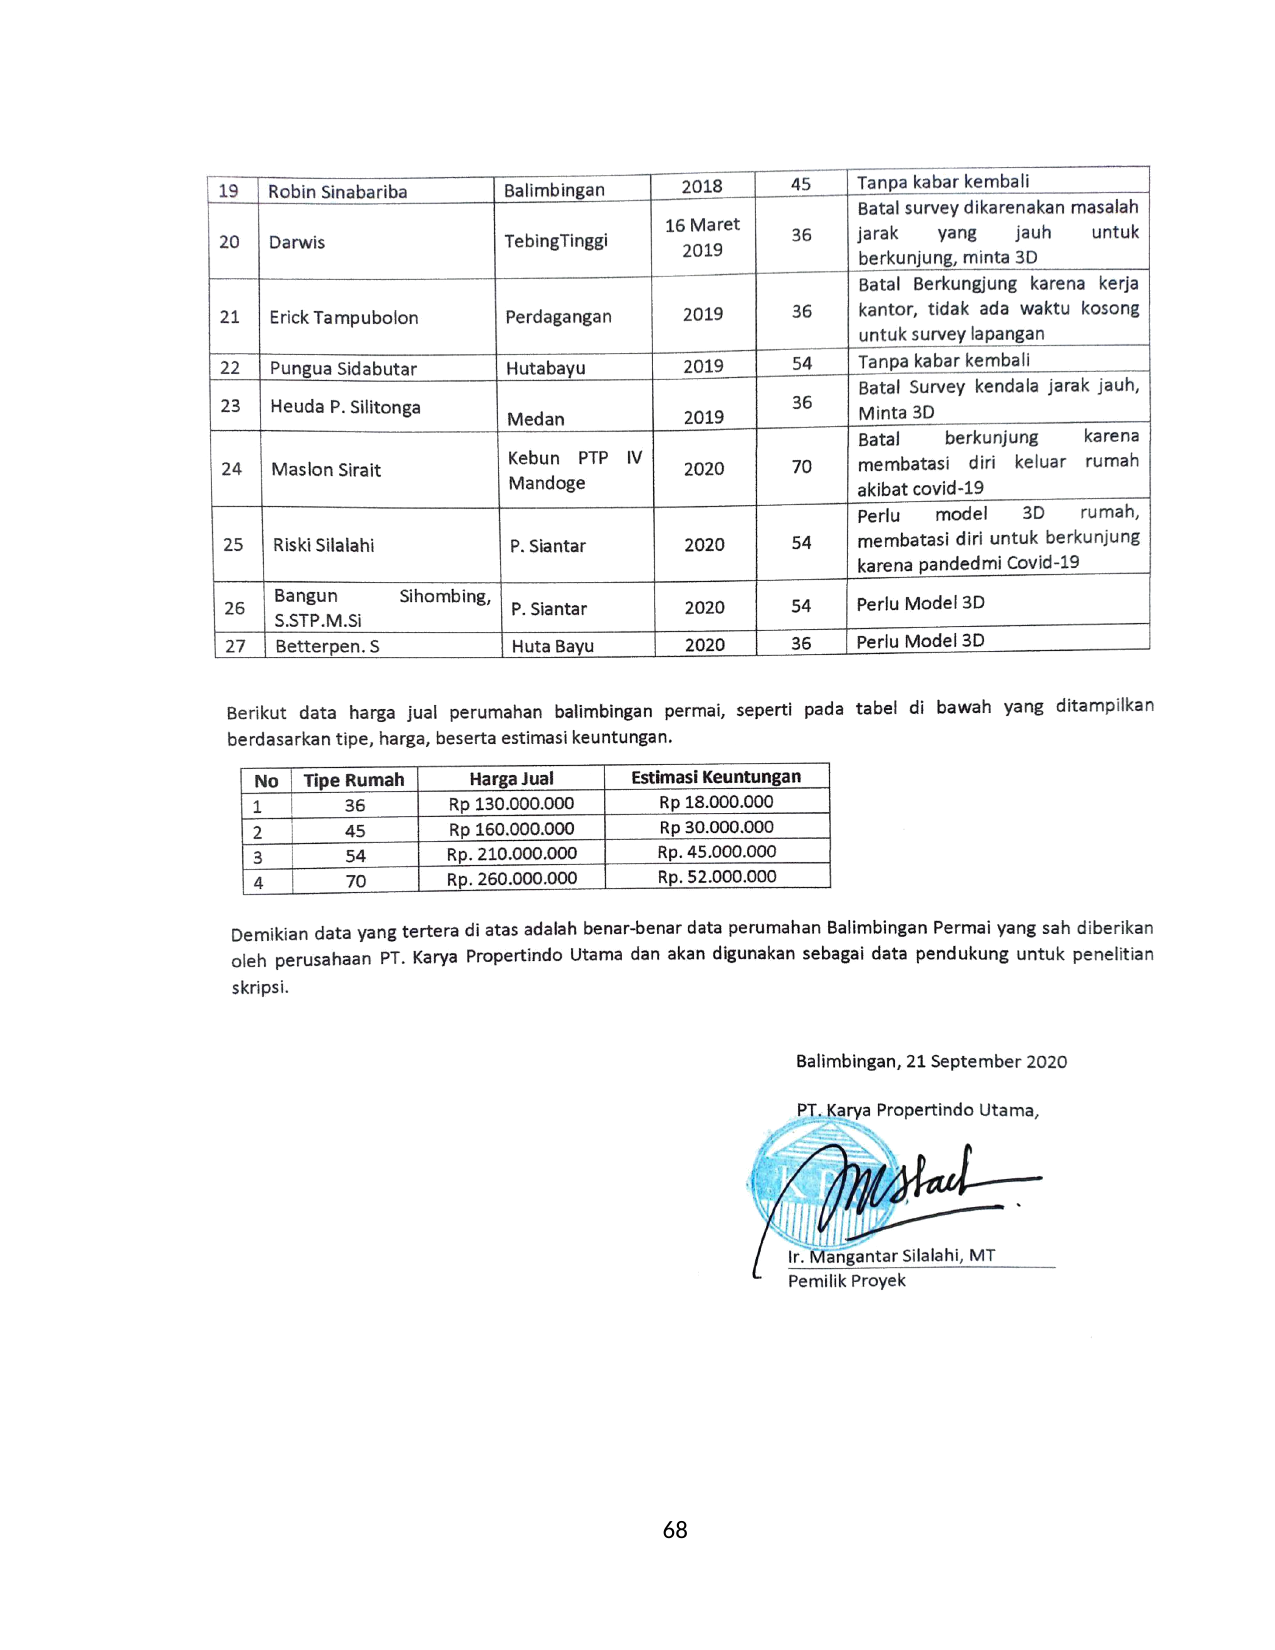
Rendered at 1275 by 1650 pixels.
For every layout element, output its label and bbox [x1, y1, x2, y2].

picture [173, 150, 1167, 1417]
